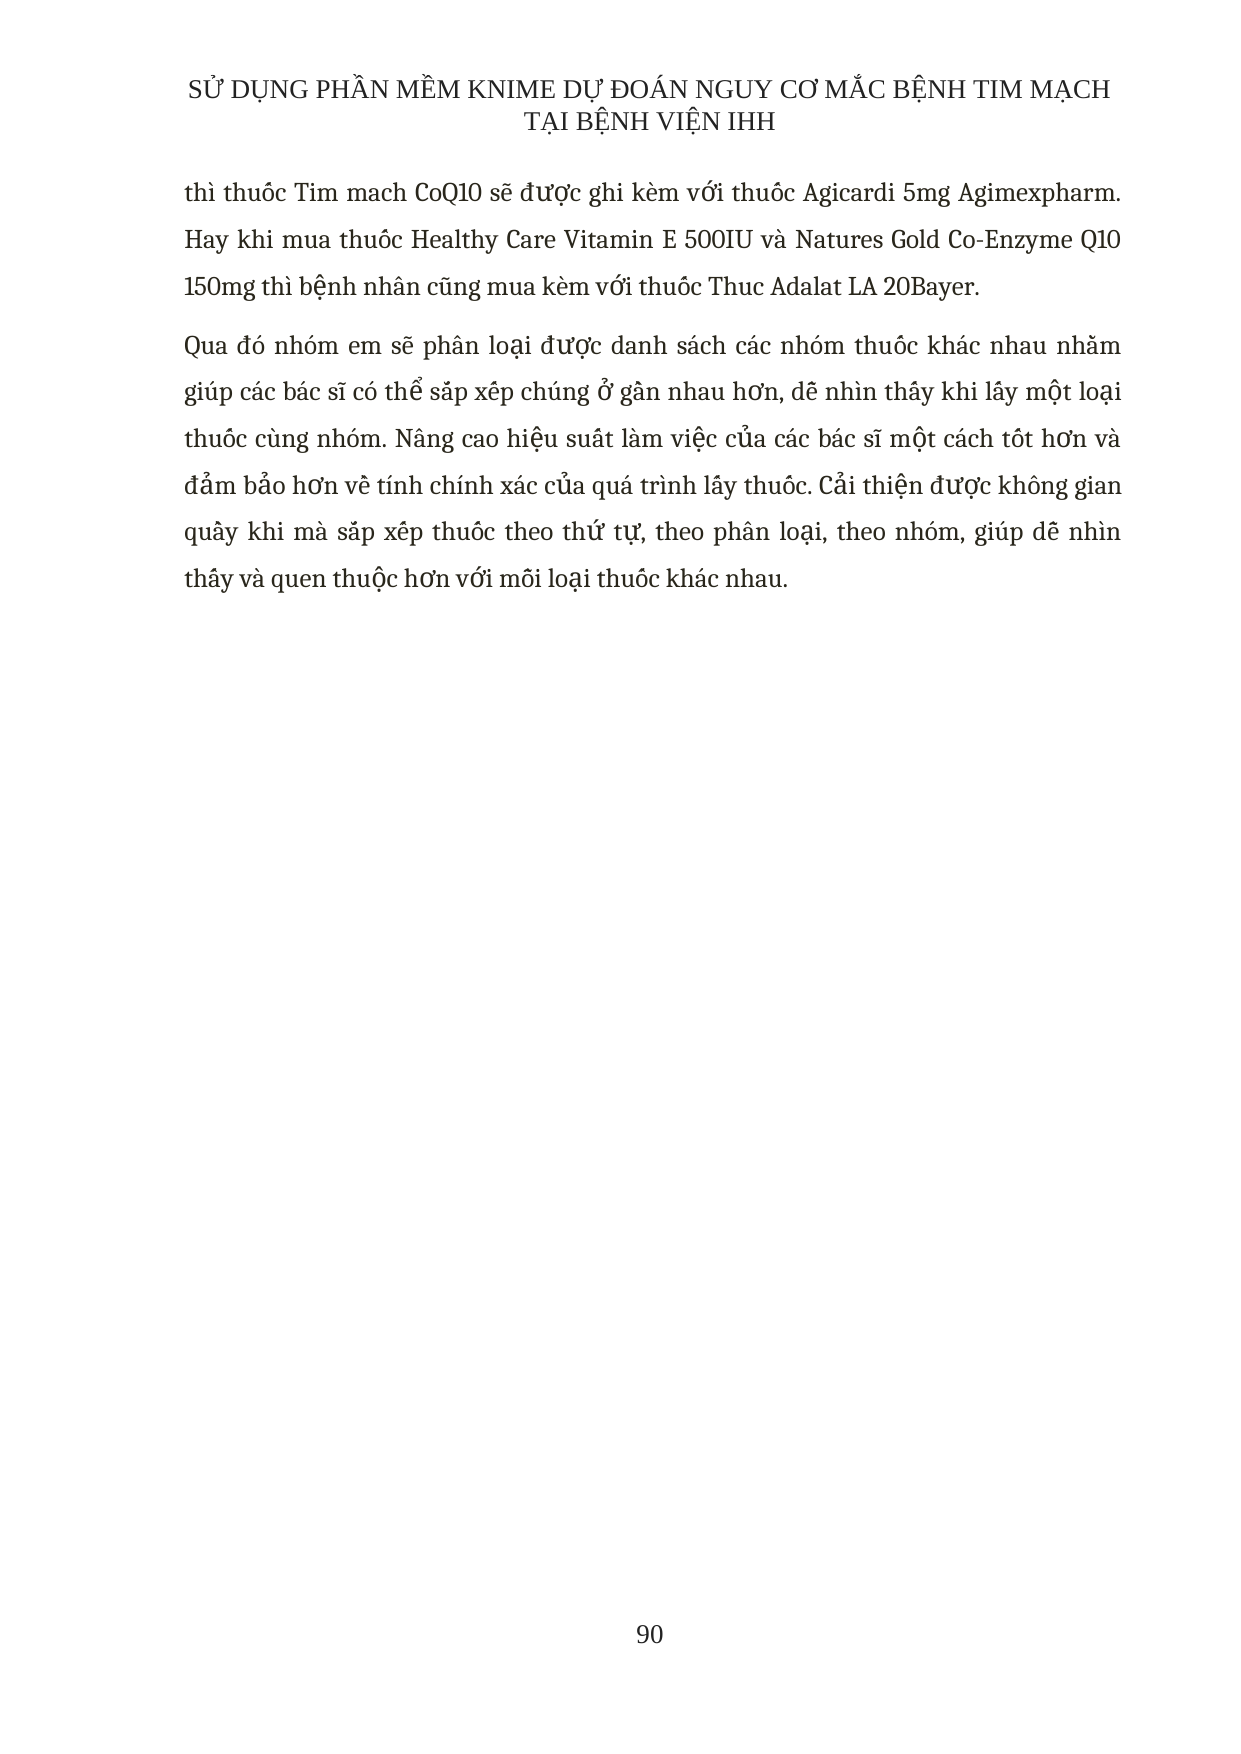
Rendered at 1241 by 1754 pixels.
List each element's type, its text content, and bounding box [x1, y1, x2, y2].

text Qua đó nhóm em sẽ phân loại được danh sách các nhóm thuốc khác nhau nhằm giúp các bác sĩ có thể sắp xếp chúng ở gần nhau hơn, dễ nhìn thấy khi lấy một loại thuốc cùng nhóm. Nâng cao hiệu suất làm việc của các bác sĩ một cách tốt hơn và đảm bảo hơn về tính chính xác của quá trình lấy thuốc. Cải thiện được không gian quầy khi mà sắp xếp thuốc theo thứ tự, theo phân loại, theo nhóm, giúp dễ nhìn thấy và quen thuộc hơn với mỗi loại thuốc khác nhau. [184, 330, 1122, 594]
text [184, 177, 1122, 302]
